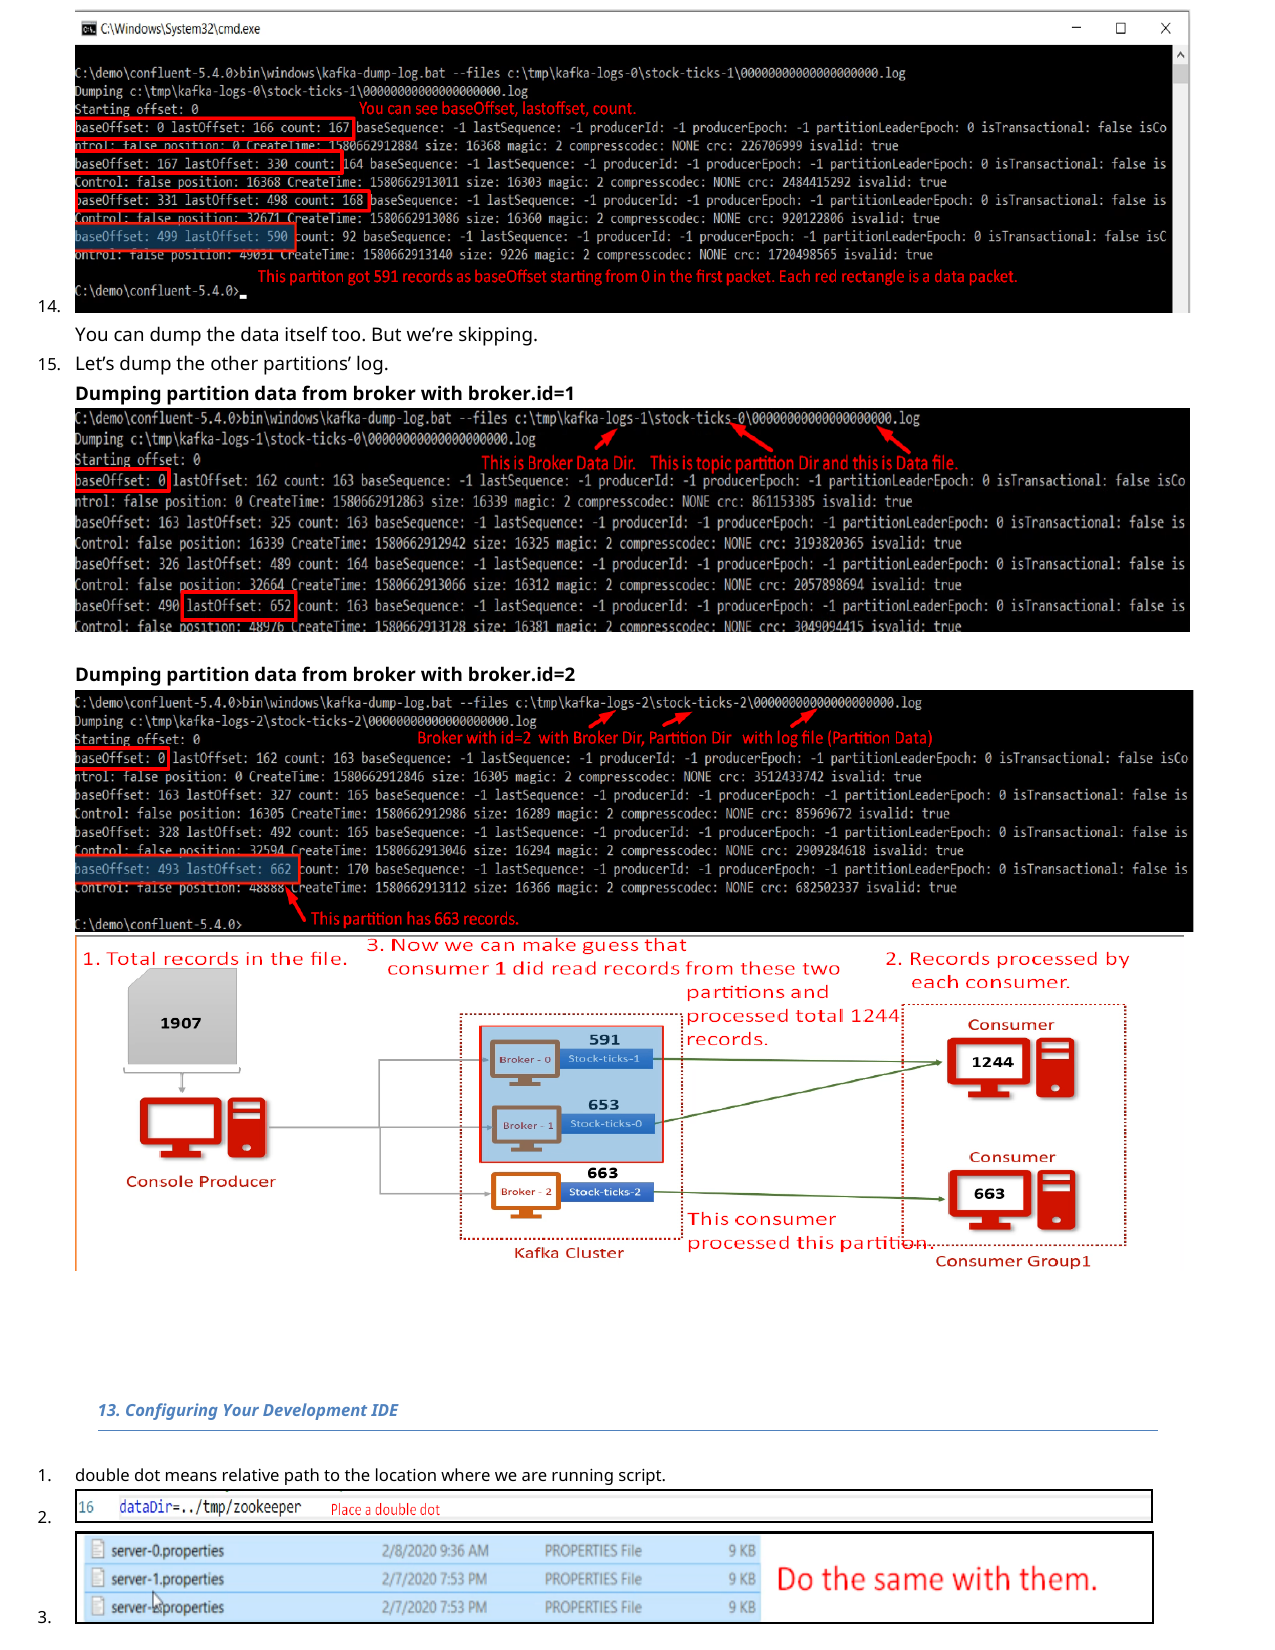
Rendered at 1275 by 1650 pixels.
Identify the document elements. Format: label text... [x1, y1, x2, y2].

text 13. Configuring Your Development IDE [97, 1399, 1158, 1431]
picture [75, 408, 1190, 632]
picture [77, 1491, 1151, 1521]
picture [77, 1534, 1152, 1622]
list double dot means relative path to the location where we are running script. [37, 1463, 1255, 1486]
picture [75, 9, 1191, 313]
picture [75, 690, 1194, 932]
picture [75, 935, 1184, 1271]
